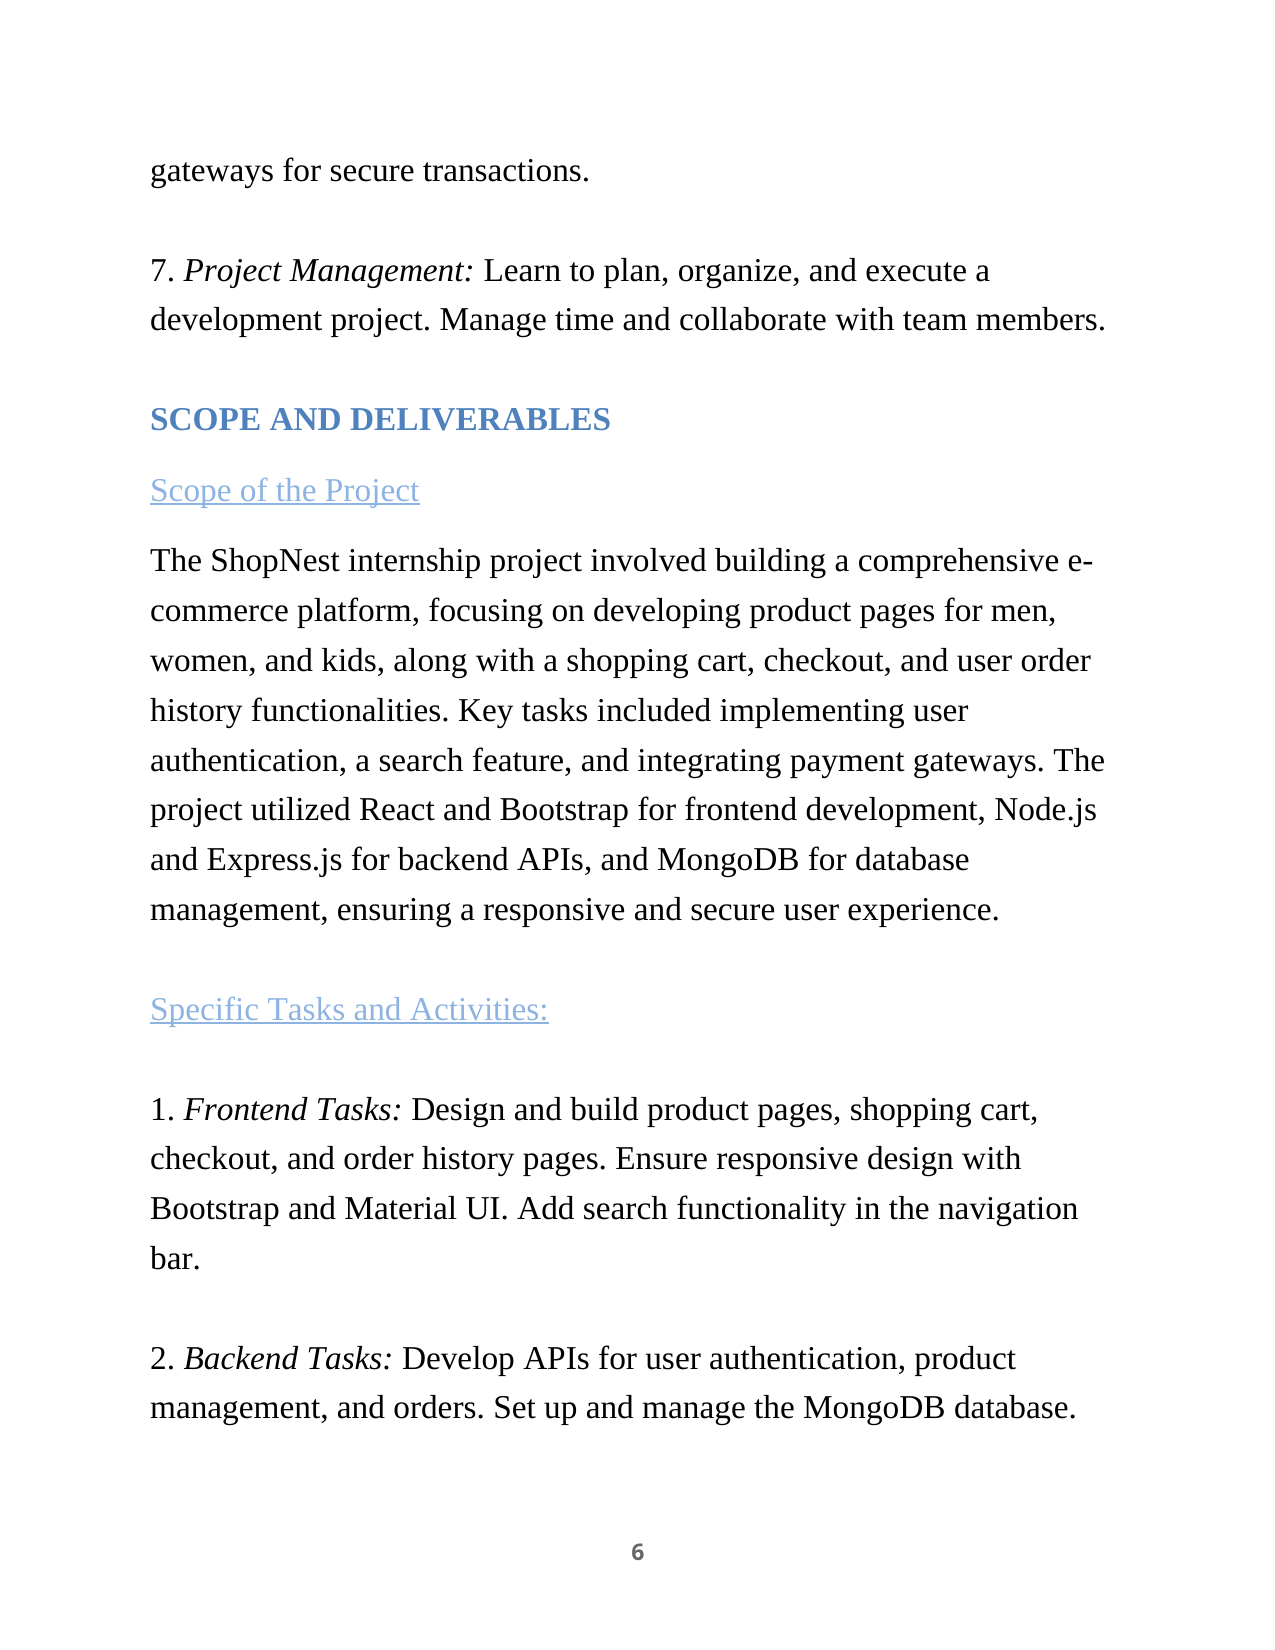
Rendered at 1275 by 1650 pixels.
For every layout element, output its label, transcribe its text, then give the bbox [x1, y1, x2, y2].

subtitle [150, 150, 1125, 188]
subtitle SCOPE AND DELIVERABLES [150, 399, 1125, 438]
text The ShopNest internship project involved building a comprehensive e-commerce platform, focusing on developing product pages for men, women, and kids, along with a shopping cart, checkout, and user order history functionalities. Key tasks included implementing user authentication, a search feature, and integrating payment gateways. The project utilized React and Bootstrap for frontend development, Node.js and Express.js for backend APIs, and MongoDB for database management, ensuring a responsive and secure user experience. [150, 541, 1125, 927]
subtitle 2. Backend Tasks: Develop APIs for user authentication, product management, and orders. Set up and manage the MongoDB database. [150, 1338, 1125, 1426]
subtitle Specific Tasks and Activities: [150, 989, 1125, 1027]
subtitle 7. Project Management: Learn to plan, organize, and execute a development project. Manage time and collaborate with team members. [150, 250, 1125, 338]
subtitle 1. Frontend Tasks: Design and build product pages, shopping cart, checkout, and order history pages. Ensure responsive design with Bootstrap and Material UI. Add search functionality in the navigation bar. [150, 1089, 1125, 1276]
text Scope of the Project [150, 470, 1125, 508]
